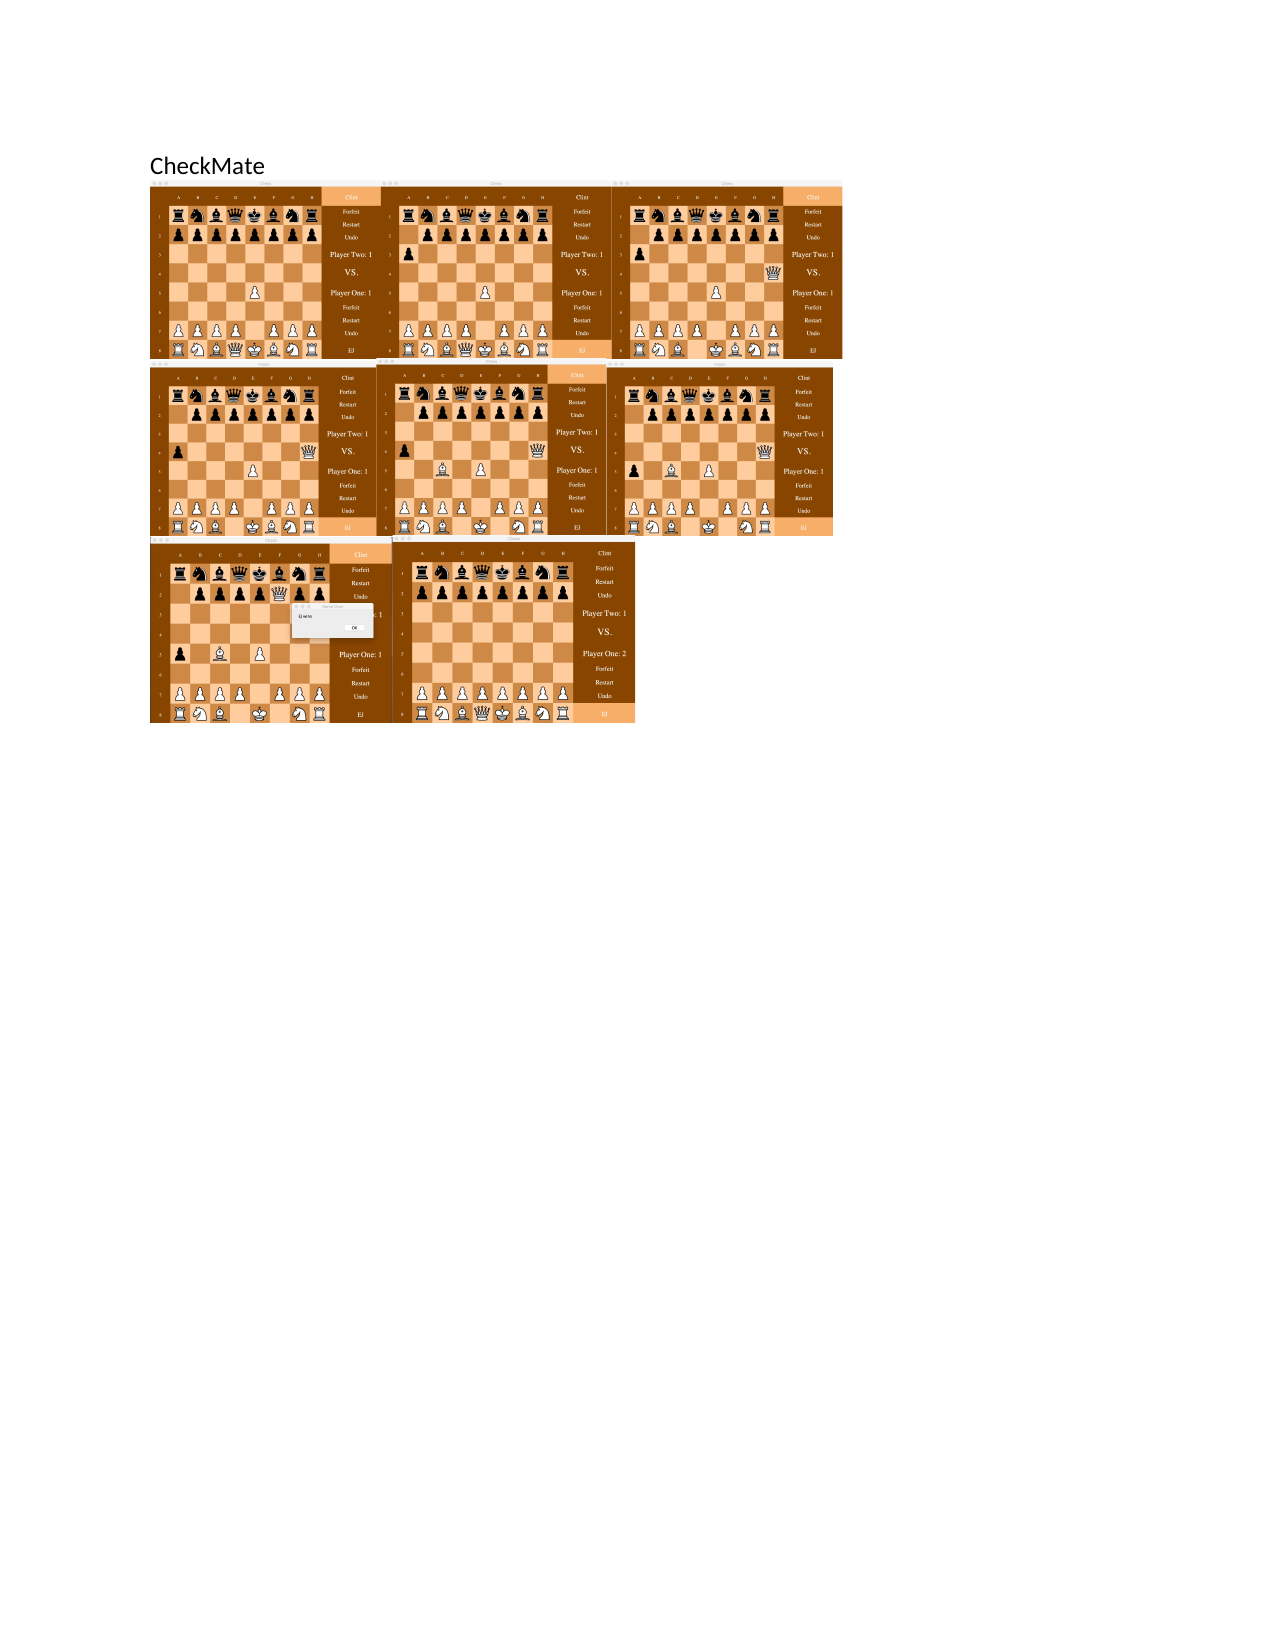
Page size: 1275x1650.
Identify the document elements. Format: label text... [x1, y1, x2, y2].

picture [150, 180, 843, 723]
text CheckMate [150, 150, 1125, 181]
